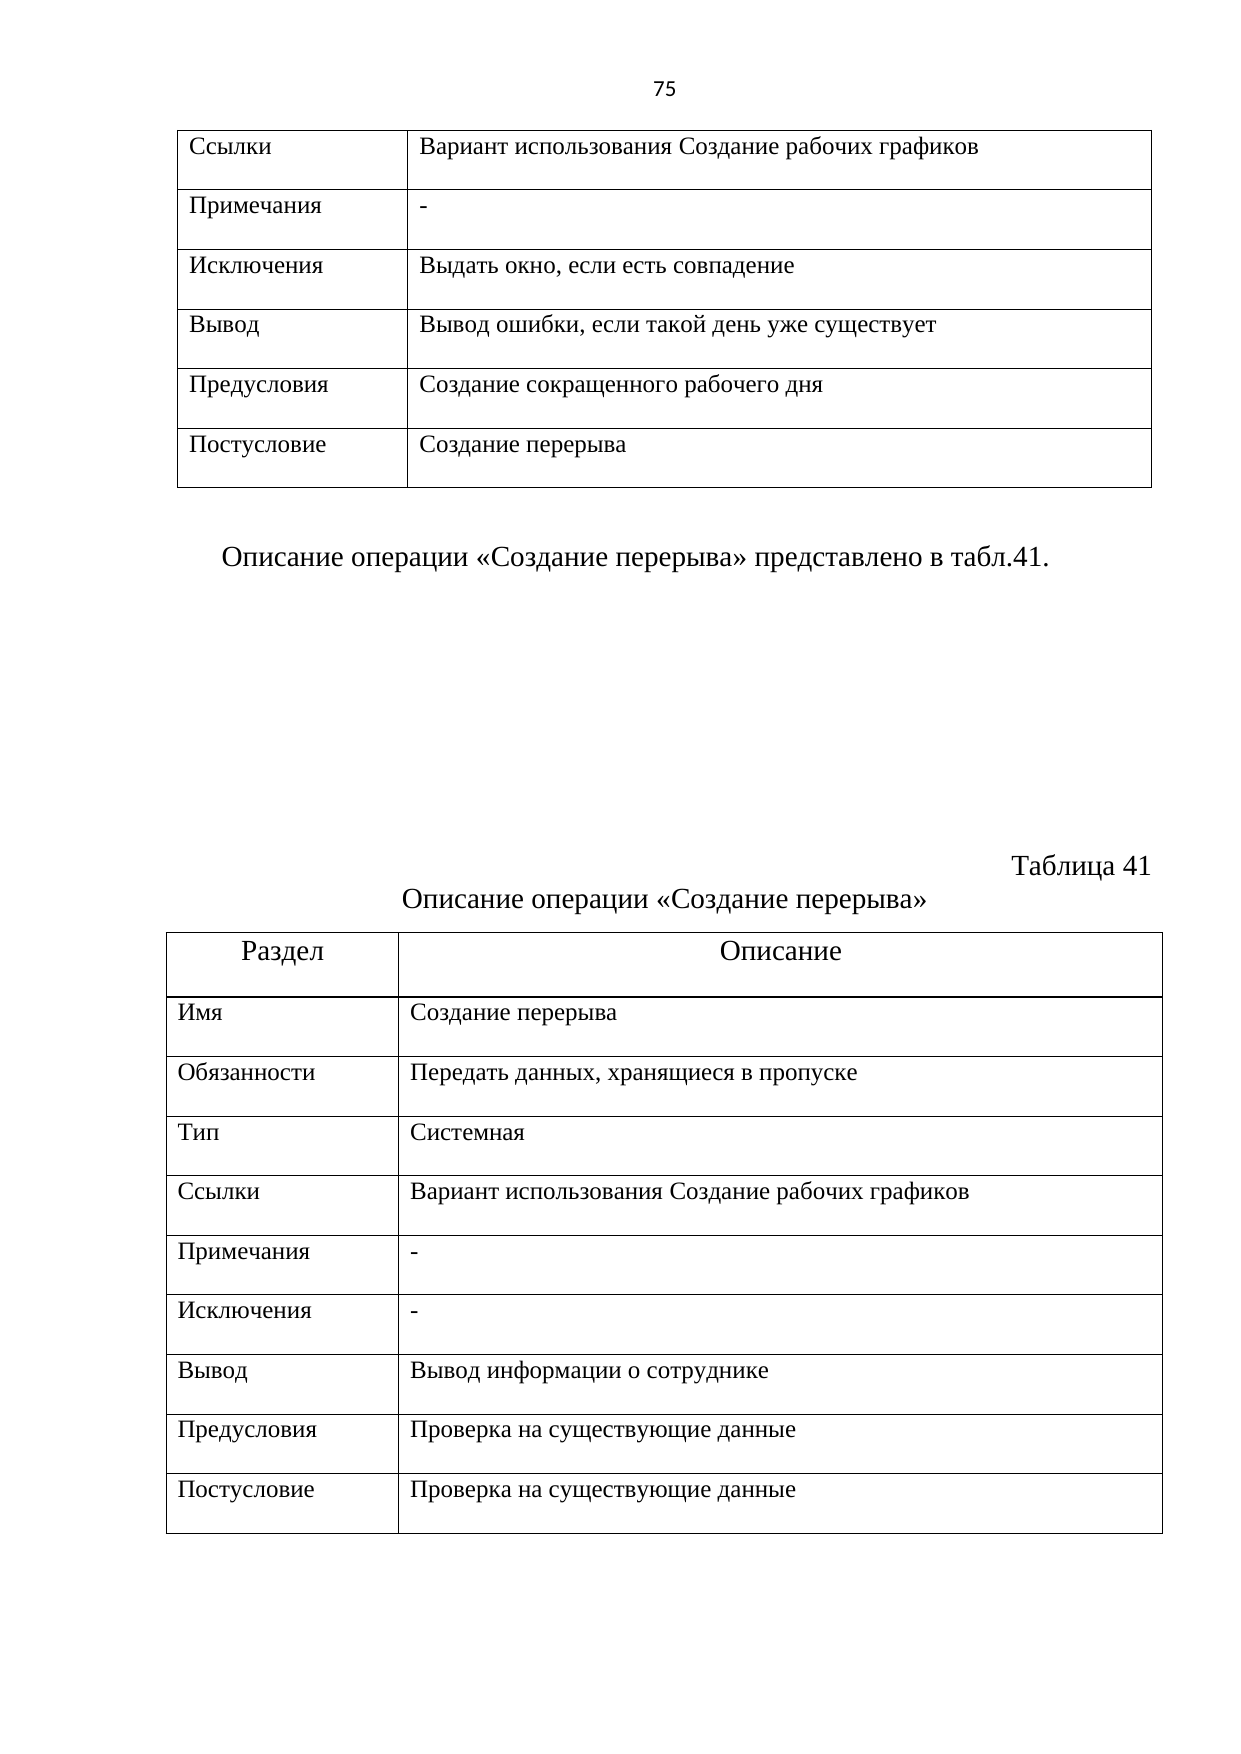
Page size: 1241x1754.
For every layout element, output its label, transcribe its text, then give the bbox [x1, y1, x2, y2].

table_cell Вывод [178, 310, 407, 368]
text Описание операции «Создание перерыва» [177, 882, 1152, 915]
table_cell Исключения [178, 250, 407, 308]
table_cell Постусловие [167, 1474, 398, 1533]
table_cell Проверка на существующие данные [399, 1474, 1162, 1533]
table_cell Ссылки [178, 131, 407, 189]
table_cell Ссылки [167, 1176, 398, 1235]
table_cell - [399, 1236, 1162, 1294]
text Описание операции «Создание перерыва» представлено в табл.41. [177, 539, 1152, 572]
table_cell Тип [167, 1117, 398, 1175]
table_cell Постусловие [178, 429, 407, 487]
table_cell Вывод ошибки, если такой день уже существует [408, 310, 1151, 368]
table_cell Вариант использования Создание рабочих графиков [399, 1176, 1162, 1235]
table_cell Вариант использования Создание рабочих графиков [408, 131, 1151, 189]
table_cell Системная [399, 1117, 1162, 1175]
table_cell Обязанности [167, 1057, 398, 1116]
table_cell - [399, 1295, 1162, 1354]
text Таблица 41 [177, 848, 1152, 882]
table_cell Вывод [167, 1355, 398, 1413]
table_cell Примечания [178, 190, 407, 249]
table_cell Примечания [167, 1236, 398, 1294]
table_cell - [408, 190, 1151, 249]
table_cell Имя [167, 998, 398, 1056]
table_cell Проверка на существующие данные [399, 1415, 1162, 1473]
table_header Раздел [167, 933, 398, 996]
table_cell Предусловия [178, 369, 407, 428]
table_header Описание [399, 933, 1162, 996]
table_cell Создание перерыва [408, 429, 1151, 487]
table_cell Передать данных, хранящиеся в пропуске [399, 1057, 1162, 1116]
table_cell Создание сокращенного рабочего дня [408, 369, 1151, 428]
table_cell Создание перерыва [399, 998, 1162, 1056]
table_cell Исключения [167, 1295, 398, 1354]
table_cell Вывод информации о сотруднике [399, 1355, 1162, 1413]
table_cell Предусловия [167, 1415, 398, 1473]
table_cell Выдать окно, если есть совпадение [408, 250, 1151, 308]
